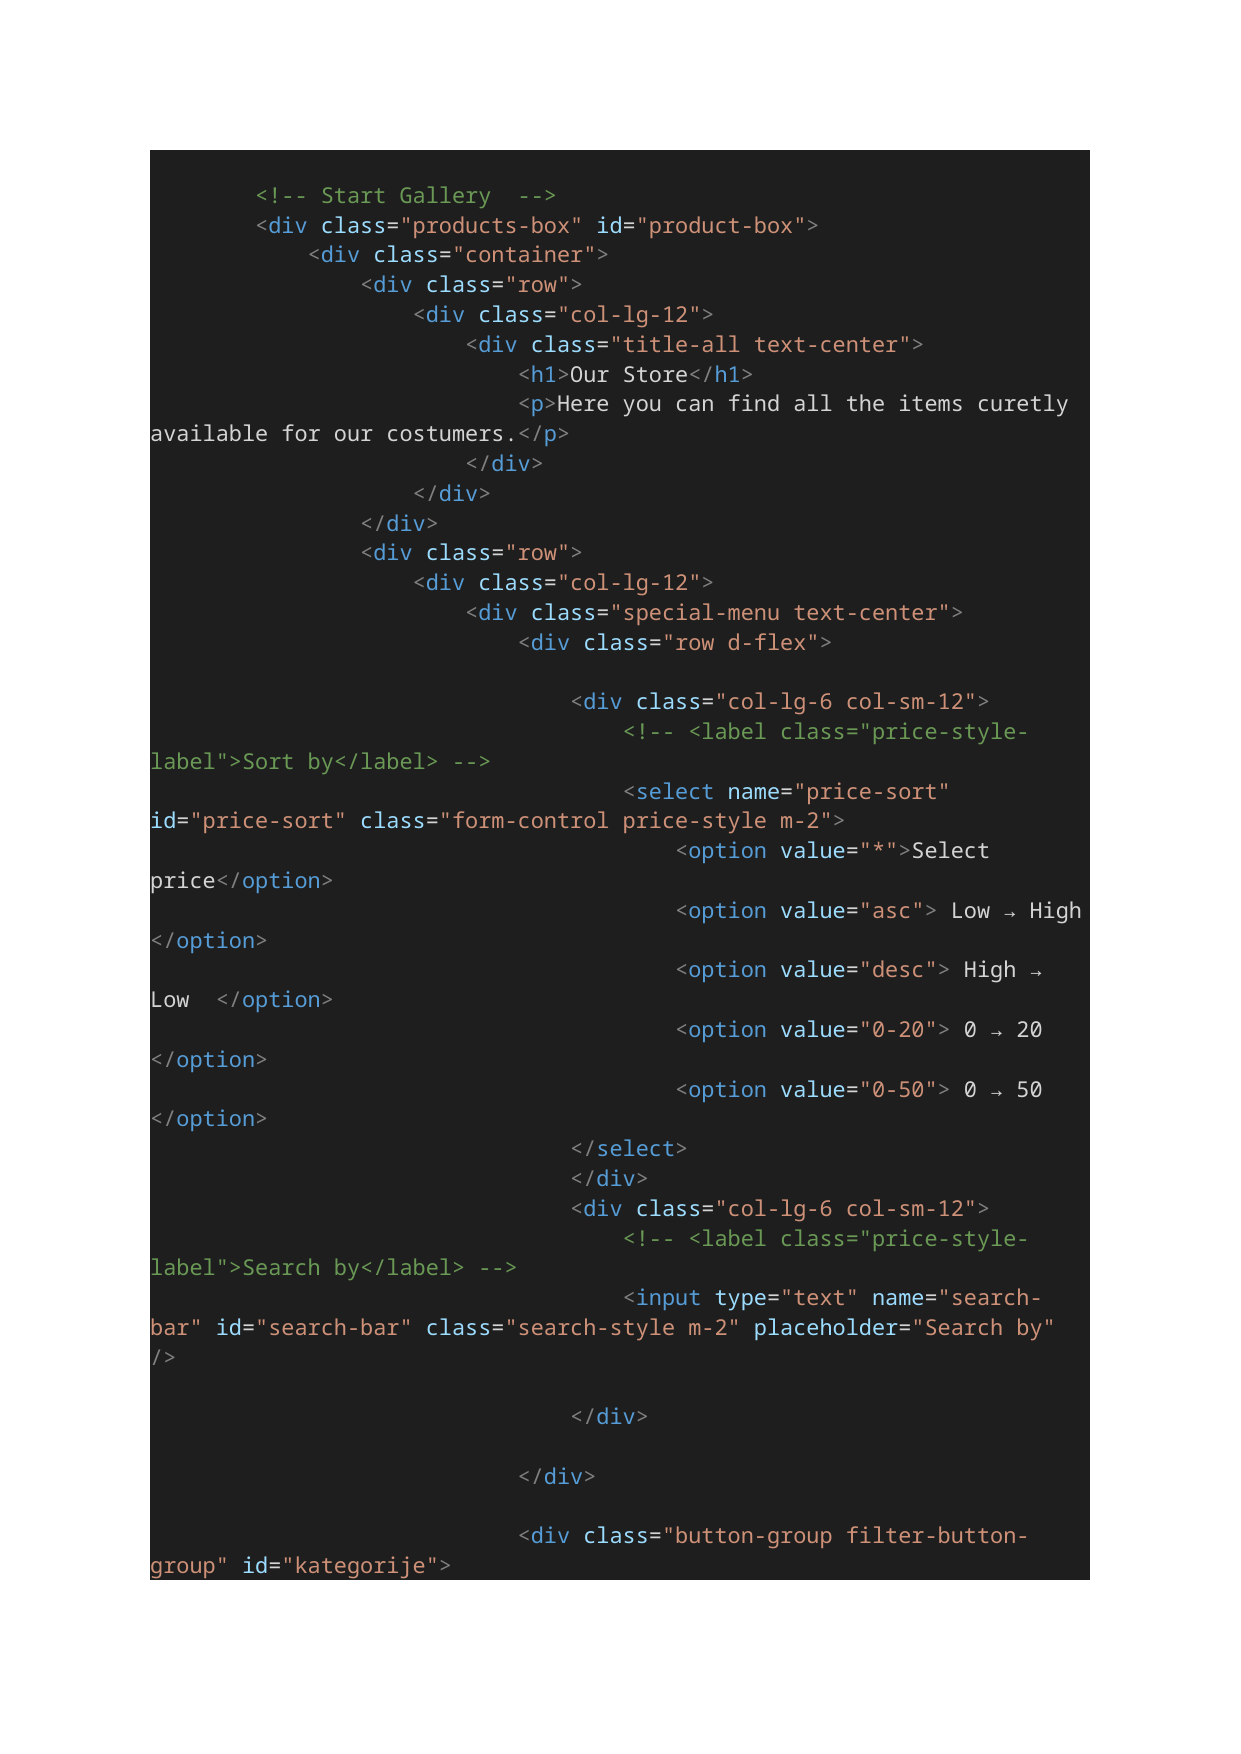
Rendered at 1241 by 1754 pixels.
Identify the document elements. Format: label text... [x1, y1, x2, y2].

text <option value="desc"> High → Low </option> [150, 954, 1090, 1014]
text <input type="text" name="search-bar" id="search-bar" class="search-style m-2" placeholder="Search by" /> [150, 1282, 1090, 1371]
text <!-- <label class="price-style-label">Sort by</label> --> [150, 716, 1090, 776]
text <option value="0-50"> 0 → 50 </option> [150, 1073, 1090, 1133]
text </div> [150, 448, 1090, 478]
text <option value="0-20"> 0 → 20 </option> [150, 1014, 1090, 1073]
text <!-- Start Gallery --> [150, 180, 1090, 209]
text <select name="price-sort" id="price-sort" class="form-control price-style m-2"> [150, 776, 1090, 835]
text </div> [150, 478, 1090, 507]
text <div class="title-all text-center"> [150, 329, 1090, 358]
text <div class="col-lg-12"> [150, 567, 1090, 597]
text <div class="row d-flex"> [150, 627, 1090, 656]
text <!-- <label class="price-style-label">Search by</label> --> [150, 1222, 1090, 1282]
text <h1>Our Store</h1> [150, 358, 1090, 388]
text </select> [150, 1133, 1090, 1163]
text <option value="*">Select price</option> [150, 835, 1090, 895]
text <div class="row"> [150, 269, 1090, 299]
text </div> [150, 507, 1090, 537]
text <option value="asc"> Low → High </option> [150, 895, 1090, 954]
text </div> [150, 1163, 1090, 1193]
text <div class="button-group filter-button-group" id="kategorije"> [150, 1520, 1090, 1580]
text <p>Here you can find all the items curetly available for our costumers.</p> [150, 388, 1090, 448]
text <div class="col-lg-12"> [150, 299, 1090, 329]
text <div class="col-lg-6 col-sm-12"> [150, 1193, 1090, 1222]
text <div class="special-menu text-center"> [150, 597, 1090, 627]
text <div class="products-box" id="product-box"> [150, 209, 1090, 239]
text </div> [150, 1461, 1090, 1491]
text </div> [150, 1401, 1090, 1431]
text <div class="col-lg-6 col-sm-12"> [150, 686, 1090, 716]
text <div class="row"> [150, 537, 1090, 567]
text <div class="container"> [150, 239, 1090, 269]
